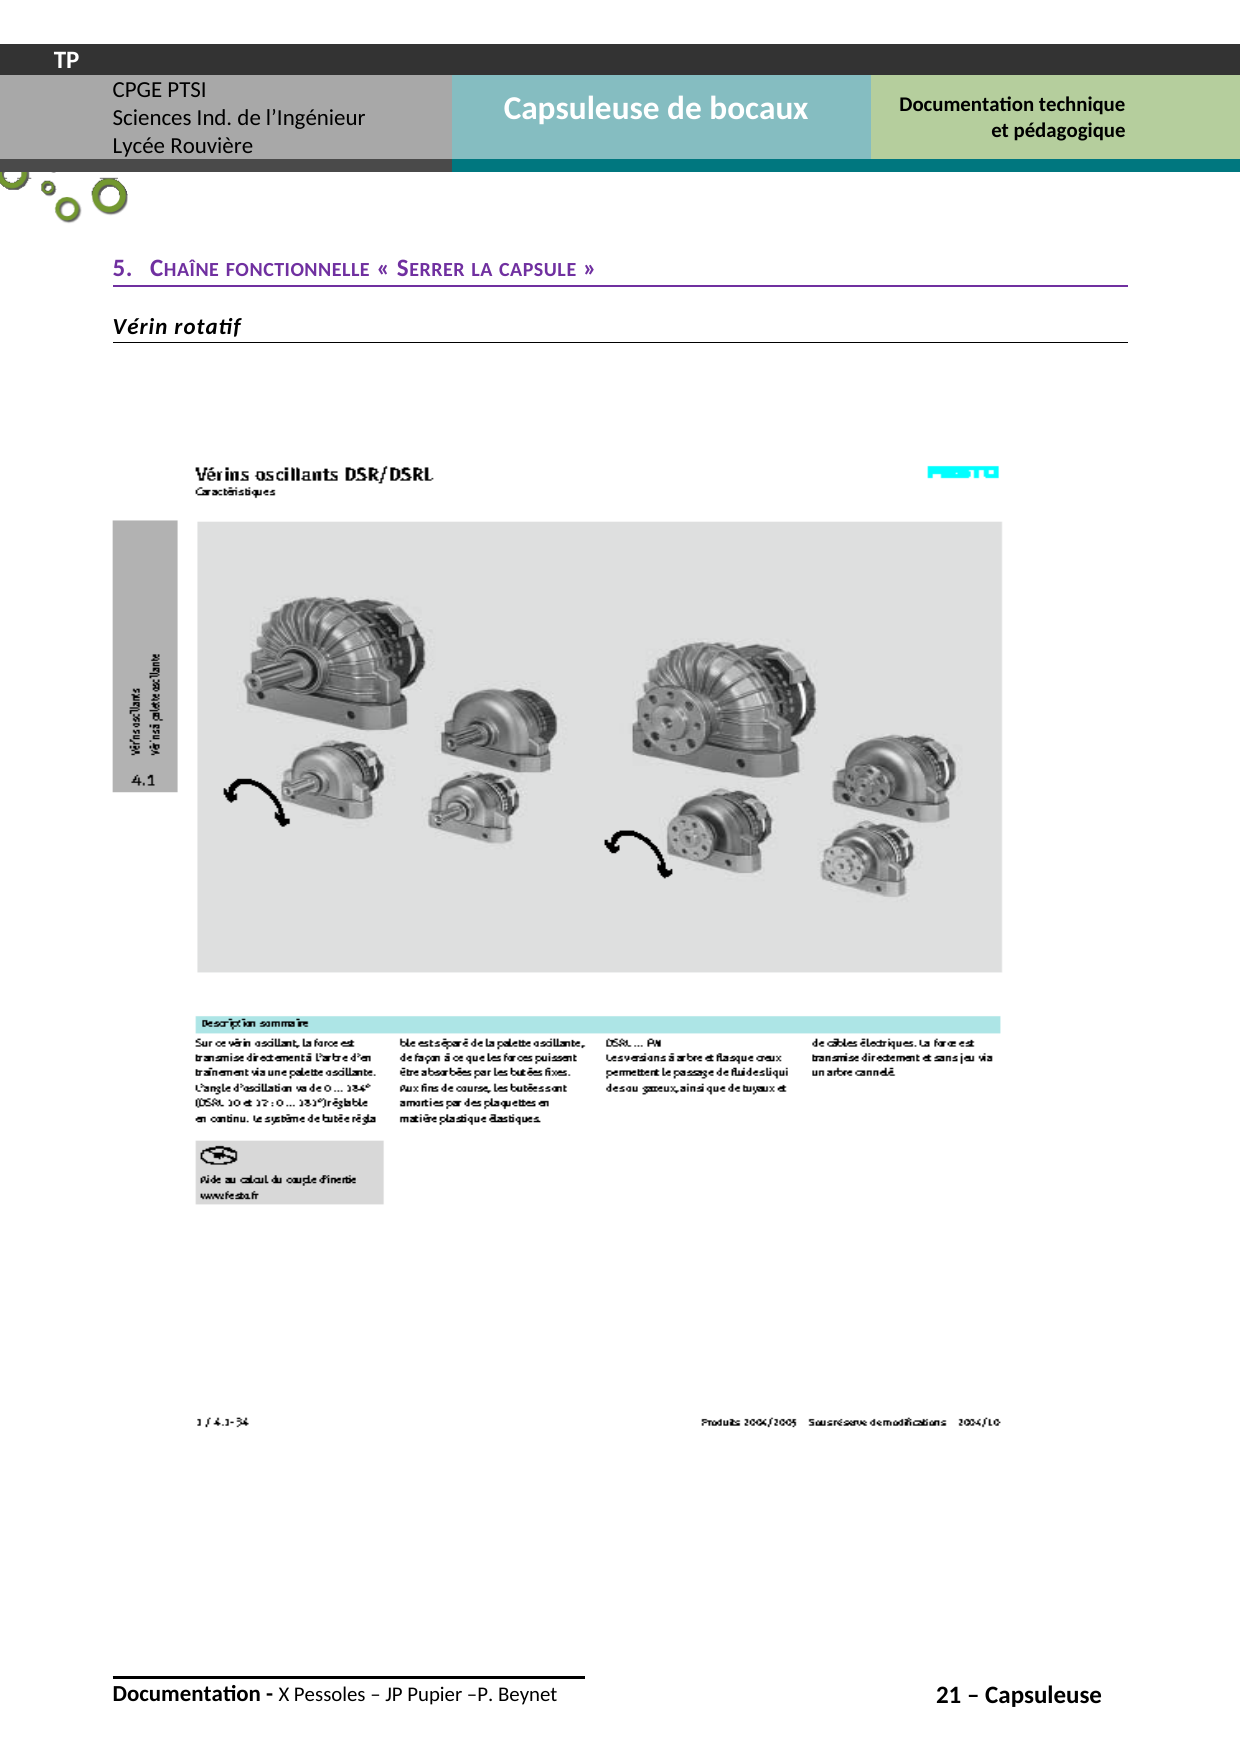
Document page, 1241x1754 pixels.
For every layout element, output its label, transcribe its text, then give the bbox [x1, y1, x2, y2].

picture [112, 343, 1093, 1459]
picture [0, 172, 128, 224]
subtitle Chaîne fonctionnelle « Serrer la capsule » [112, 253, 1128, 287]
subtitle Vérin rotatif [112, 312, 1128, 343]
